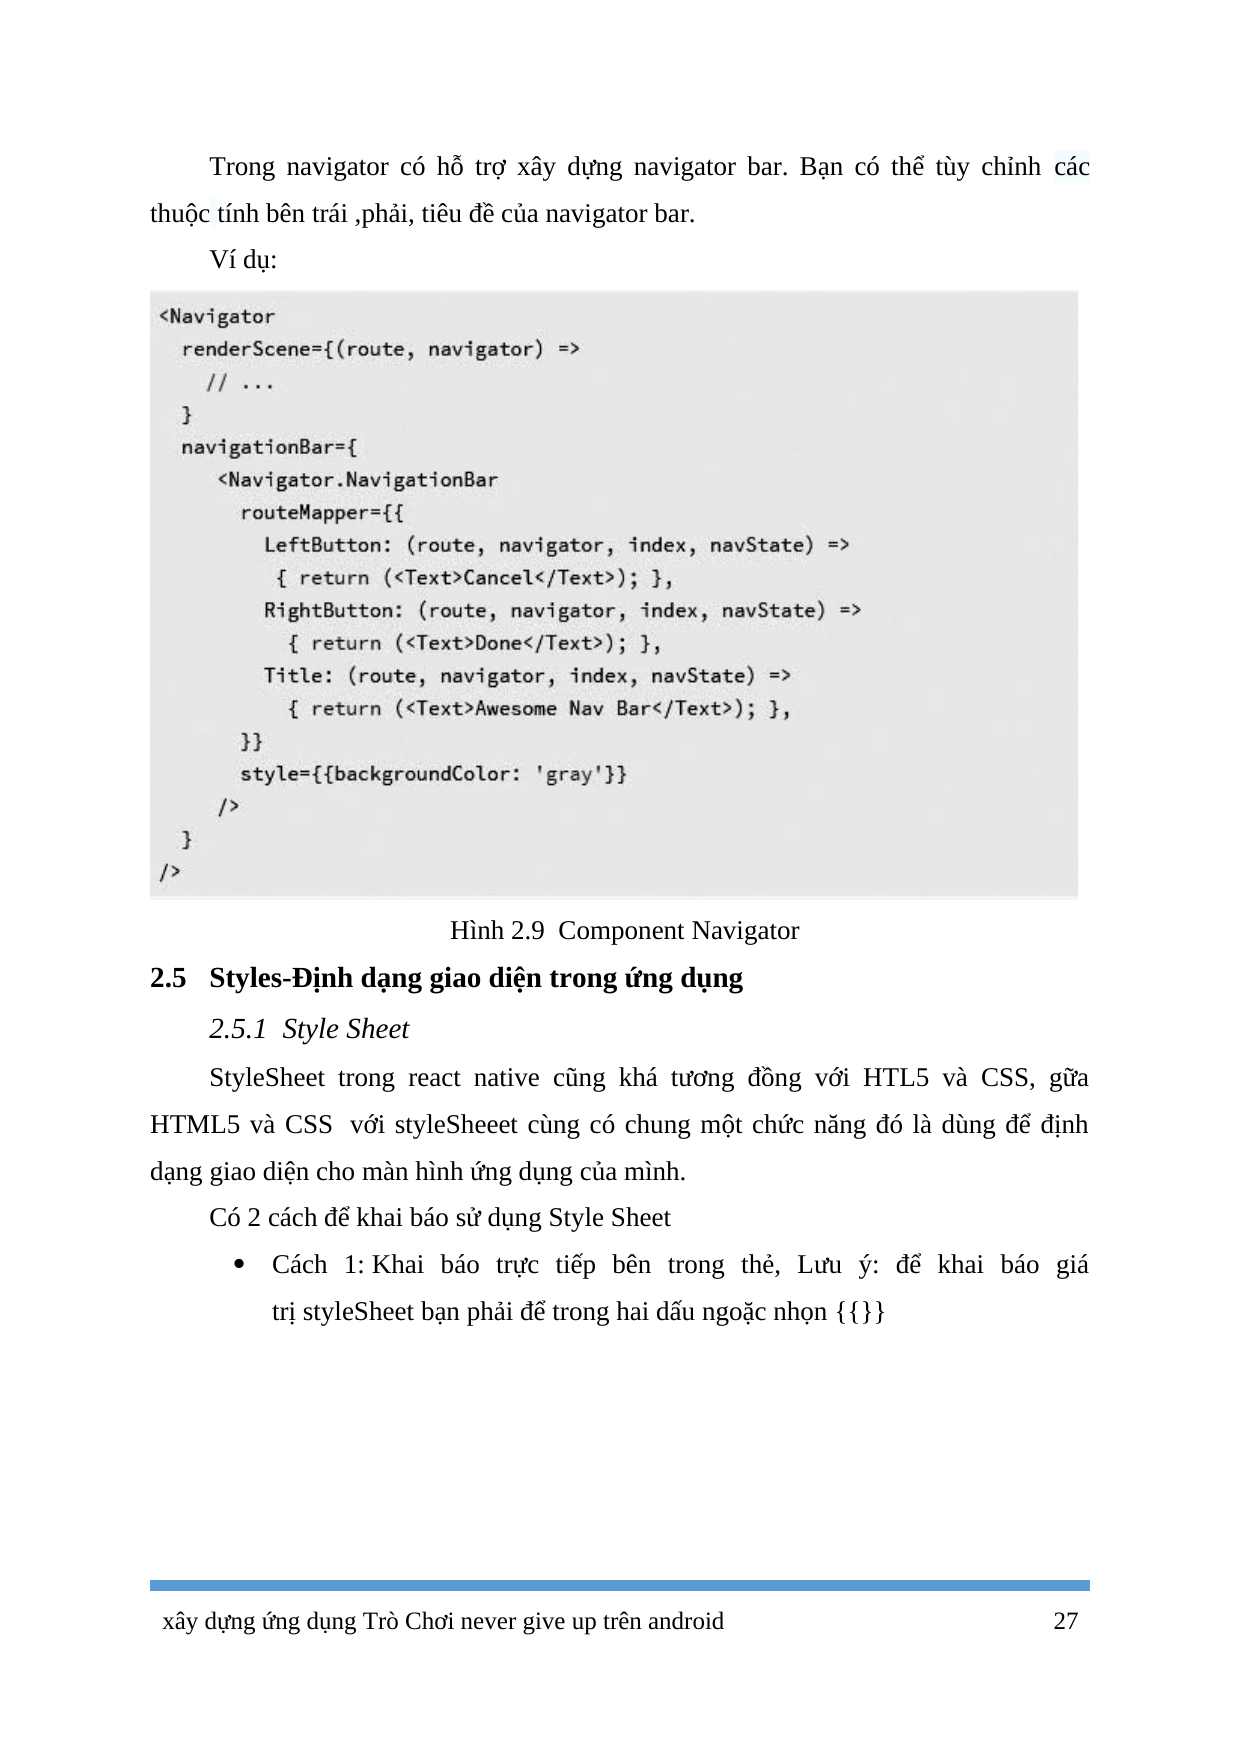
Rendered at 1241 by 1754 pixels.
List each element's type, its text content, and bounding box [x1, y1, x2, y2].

list Có 2 cách để khai báo sử dụng Style Sheet [150, 1201, 1090, 1232]
list StyleSheet trong react native cũng khá tương đồng với HTL5 và CSS, gữa HTML5 và CSS với styleSheeet cùng có chung một chức năng đó là dùng để định dạng giao diện cho màn hình ứng dụng của mình. [150, 1061, 1090, 1186]
list Style Sheet [209, 1011, 1090, 1044]
list Cách 1: Khai báo trực tiếp bên trong thẻ, Lưu ý: để khai báo giá trị styleSheet bạn phải để trong hai dấu ngoặc nhọn {{}} [234, 1248, 1090, 1326]
list Hình 2.9 Component Navigator [439, 914, 1090, 945]
list Trong navigator có hỗ trợ xây dựng navigator bar. Bạn có thể tùy chỉnh các thuộc tính bên trái ,phải, tiêu đề của navigator bar. [150, 150, 1090, 228]
list Ví dụ: [150, 243, 1090, 274]
list Styles-Định dạng giao diện trong ứng dụng [150, 961, 1090, 994]
picture [150, 290, 1079, 900]
